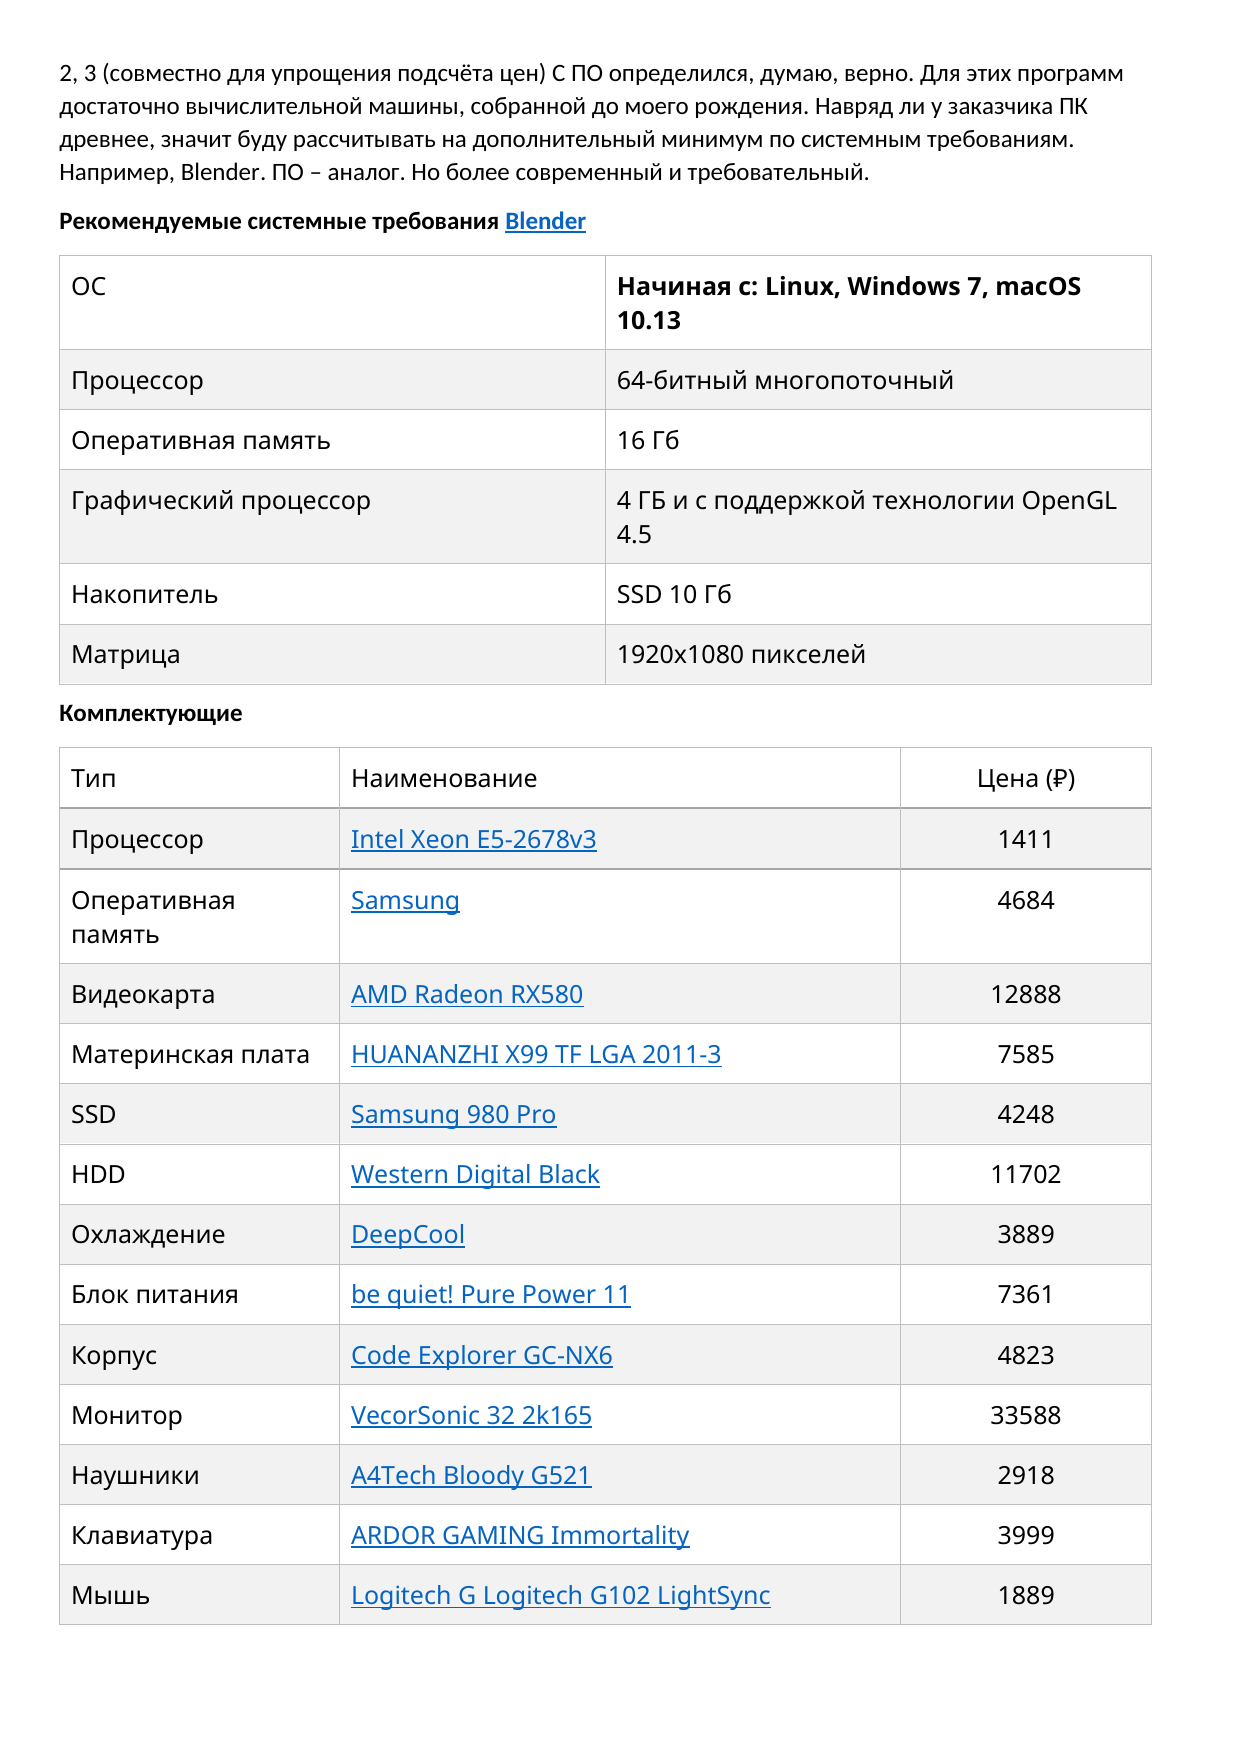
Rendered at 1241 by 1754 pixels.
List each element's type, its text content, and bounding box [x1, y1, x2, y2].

text Комплектующие [59, 697, 1152, 728]
table_cell Logitech G Logitech G102 LightSync [340, 1565, 900, 1624]
table_cell 33588 [901, 1385, 1151, 1444]
table_cell 12888 [901, 964, 1151, 1023]
table_cell 64-битный многопоточный [606, 350, 1151, 409]
table_header ОС [60, 256, 605, 349]
table_cell Клавиатура [60, 1505, 339, 1564]
table_cell 1411 [901, 809, 1151, 868]
table_cell Наушники [60, 1445, 339, 1504]
table_cell Code Explorer GC-NX6 [340, 1325, 900, 1384]
table_cell 4248 [901, 1084, 1151, 1143]
table_cell ARDOR GAMING Immortality [340, 1505, 900, 1564]
table_cell Western Digital Black [340, 1145, 900, 1203]
table_cell VecorSonic 32 2k165 [340, 1385, 900, 1444]
table_header Цена (₽) [901, 748, 1151, 807]
table_cell Процессор [60, 350, 605, 409]
table_cell 7585 [901, 1024, 1151, 1083]
table_header Наименование [340, 748, 900, 807]
table_cell be quiet! Pure Power 11 [340, 1265, 900, 1324]
table_cell 1920x1080 пикселей [606, 625, 1151, 683]
table_cell Процессор [60, 809, 339, 868]
table_cell 3889 [901, 1205, 1151, 1264]
table_cell Корпус [60, 1325, 339, 1384]
table_cell Видеокарта [60, 964, 339, 1023]
table_cell 4823 [901, 1325, 1151, 1384]
table_cell 3999 [901, 1505, 1151, 1564]
table_cell Блок питания [60, 1265, 339, 1324]
table_cell 4684 [901, 870, 1151, 963]
table_cell HDD [60, 1145, 339, 1203]
table_cell 1889 [901, 1565, 1151, 1624]
table_header Начиная с: Linux, Windows 7, macOS 10.13 [606, 256, 1151, 349]
table_cell SSD [60, 1084, 339, 1143]
table_cell AMD Radeon RX580 [340, 964, 900, 1023]
table_cell Материнская плата [60, 1024, 339, 1083]
table_cell 7361 [901, 1265, 1151, 1324]
table_cell SSD 10 Гб [606, 564, 1151, 623]
table_cell Матрица [60, 625, 605, 683]
table_cell Мышь [60, 1565, 339, 1624]
table_header Тип [60, 748, 339, 807]
table_cell HUANANZHI X99 TF LGA 2011-3 [340, 1024, 900, 1083]
text Рекомендуемые системные требования Blender [59, 205, 1152, 236]
table_cell 16 Гб [606, 410, 1151, 469]
table_cell Samsung 980 Pro [340, 1084, 900, 1143]
table_cell Samsung [340, 870, 900, 963]
table_cell DeepCool [340, 1205, 900, 1264]
table_cell Оперативная память [60, 410, 605, 469]
text 2, 3 (совместно для упрощения подсчёта цен) С ПО определился, думаю, верно. Для этих программ достаточно вычислительной машины, собранной до моего рождения. Навряд ли у заказчика ПК древнее, значит буду рассчитывать на дополнительный минимум по системным требованиям. Например, Blender. ПО – аналог. Но более современный и требовательный. [59, 57, 1152, 186]
table_cell Графический процессор [60, 470, 605, 563]
table_cell 11702 [901, 1145, 1151, 1203]
table_cell 4 ГБ и с поддержкой технологии OpenGL 4.5 [606, 470, 1151, 563]
table_cell A4Tech Bloody G521 [340, 1445, 900, 1504]
table_cell Накопитель [60, 564, 605, 623]
table_cell Охлаждение [60, 1205, 339, 1264]
table_cell Монитор [60, 1385, 339, 1444]
table_cell Оперативная память [60, 870, 339, 963]
table_cell Intel Xeon E5-2678v3 [340, 809, 900, 868]
table_cell 2918 [901, 1445, 1151, 1504]
